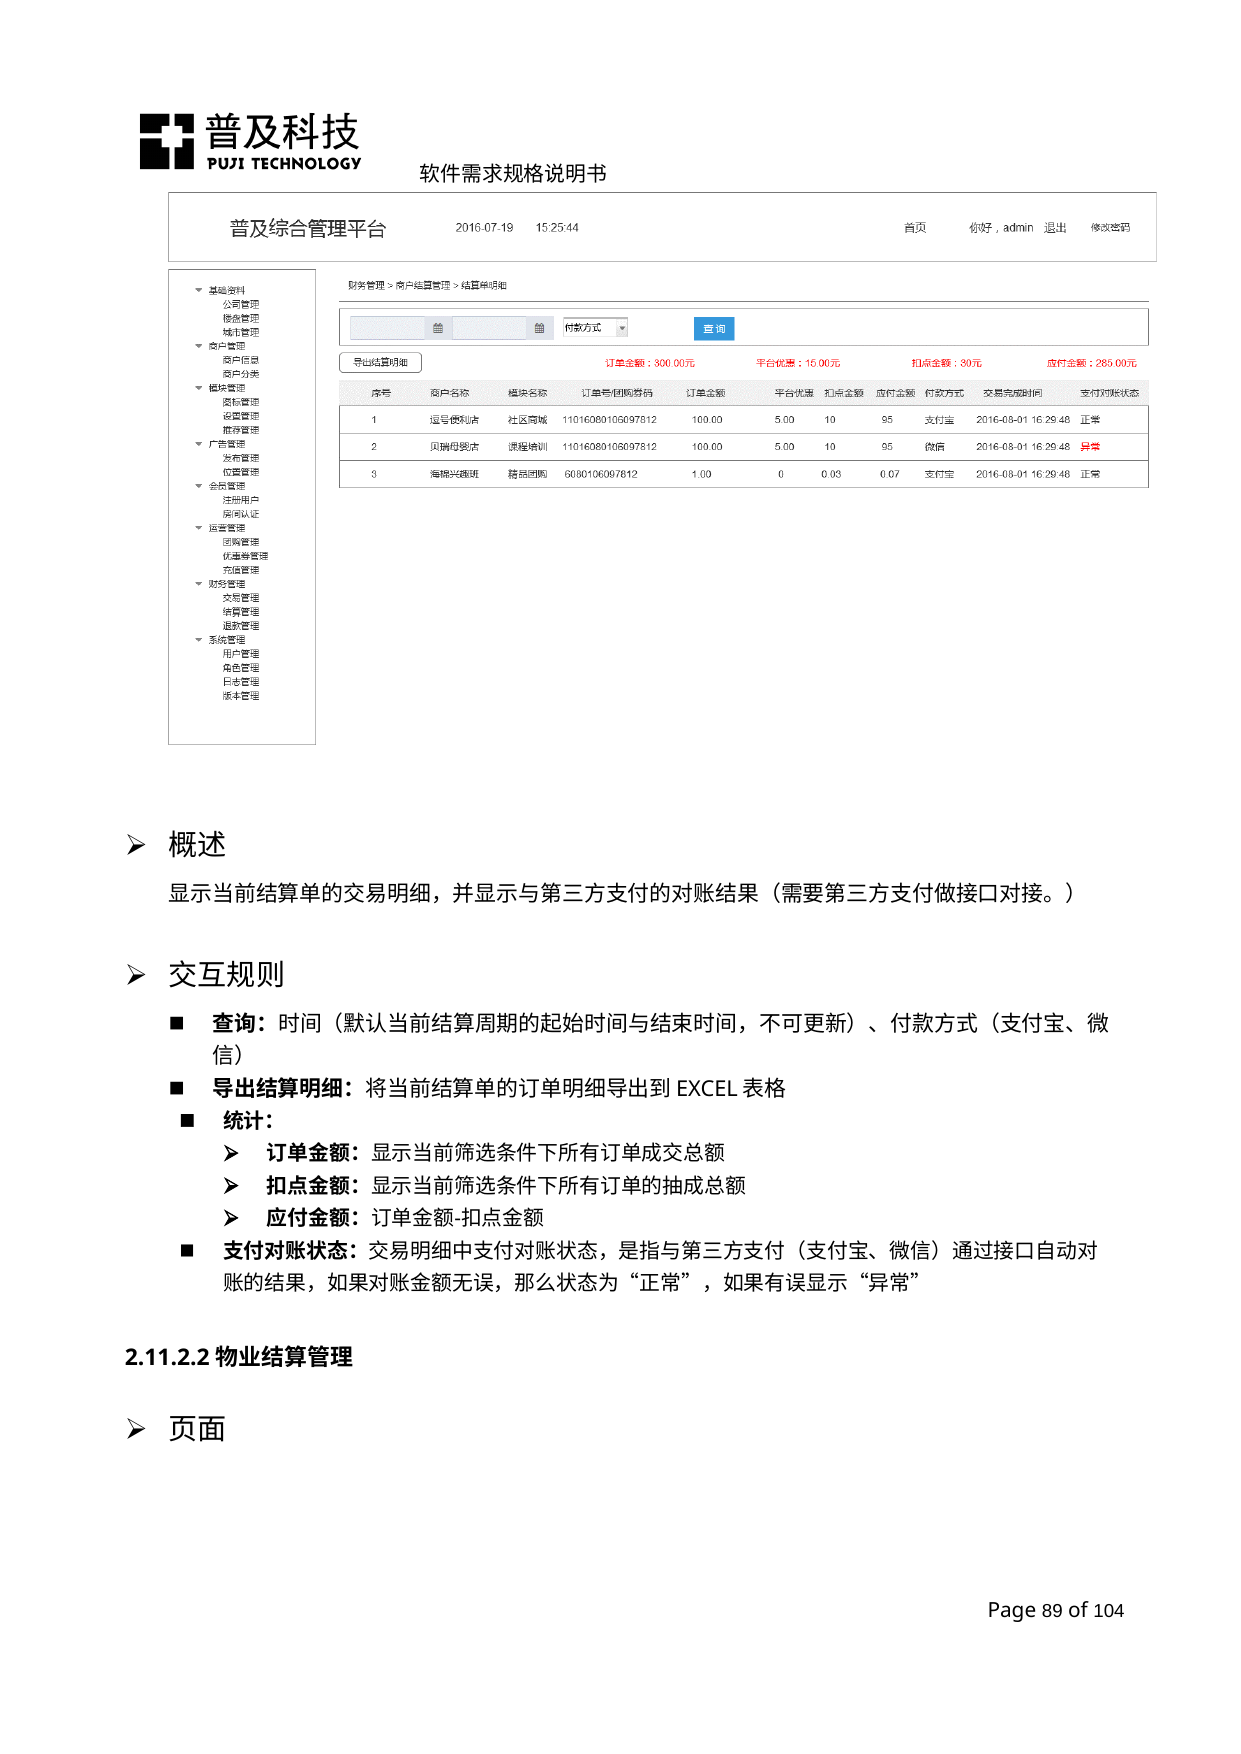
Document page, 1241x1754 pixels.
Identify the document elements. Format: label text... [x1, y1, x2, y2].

list 扣点金额：显示当前筛选条件下所有订单的抽成总额 [223, 1168, 1113, 1200]
list 订单金额：显示当前筛选条件下所有订单成交总额 [223, 1135, 1113, 1168]
list 查询：时间（默认当前结算周期的起始时间与结束时间，不可更新）、付款方式（支付宝、微信） [168, 1005, 1113, 1070]
list 页面 [124, 1394, 1113, 1459]
list 导出结算明细：将当前结算单的订单明细导出到EXCEL表格 [168, 1070, 1113, 1103]
list 应付金额：订单金额-扣点金额 [223, 1200, 1113, 1233]
picture [124, 103, 366, 182]
list 支付对账状态：交易明细中支付对账状态，是指与第三方支付（支付宝、微信）通过接口自动对账的结果，如果对账金额无误，那么状态为“正常”，如果有误显示“异常” [179, 1233, 1113, 1298]
list 统计： [179, 1103, 1113, 1135]
list 概述 [124, 810, 1113, 875]
list 显示当前结算单的交易明细，并显示与第三方支付的对账结果（需要第三方支付做接口对接。） [168, 875, 1113, 908]
subtitle 物业结算管理 [124, 1323, 1113, 1388]
list 交互规则 [124, 940, 1113, 1005]
picture [168, 192, 1157, 745]
